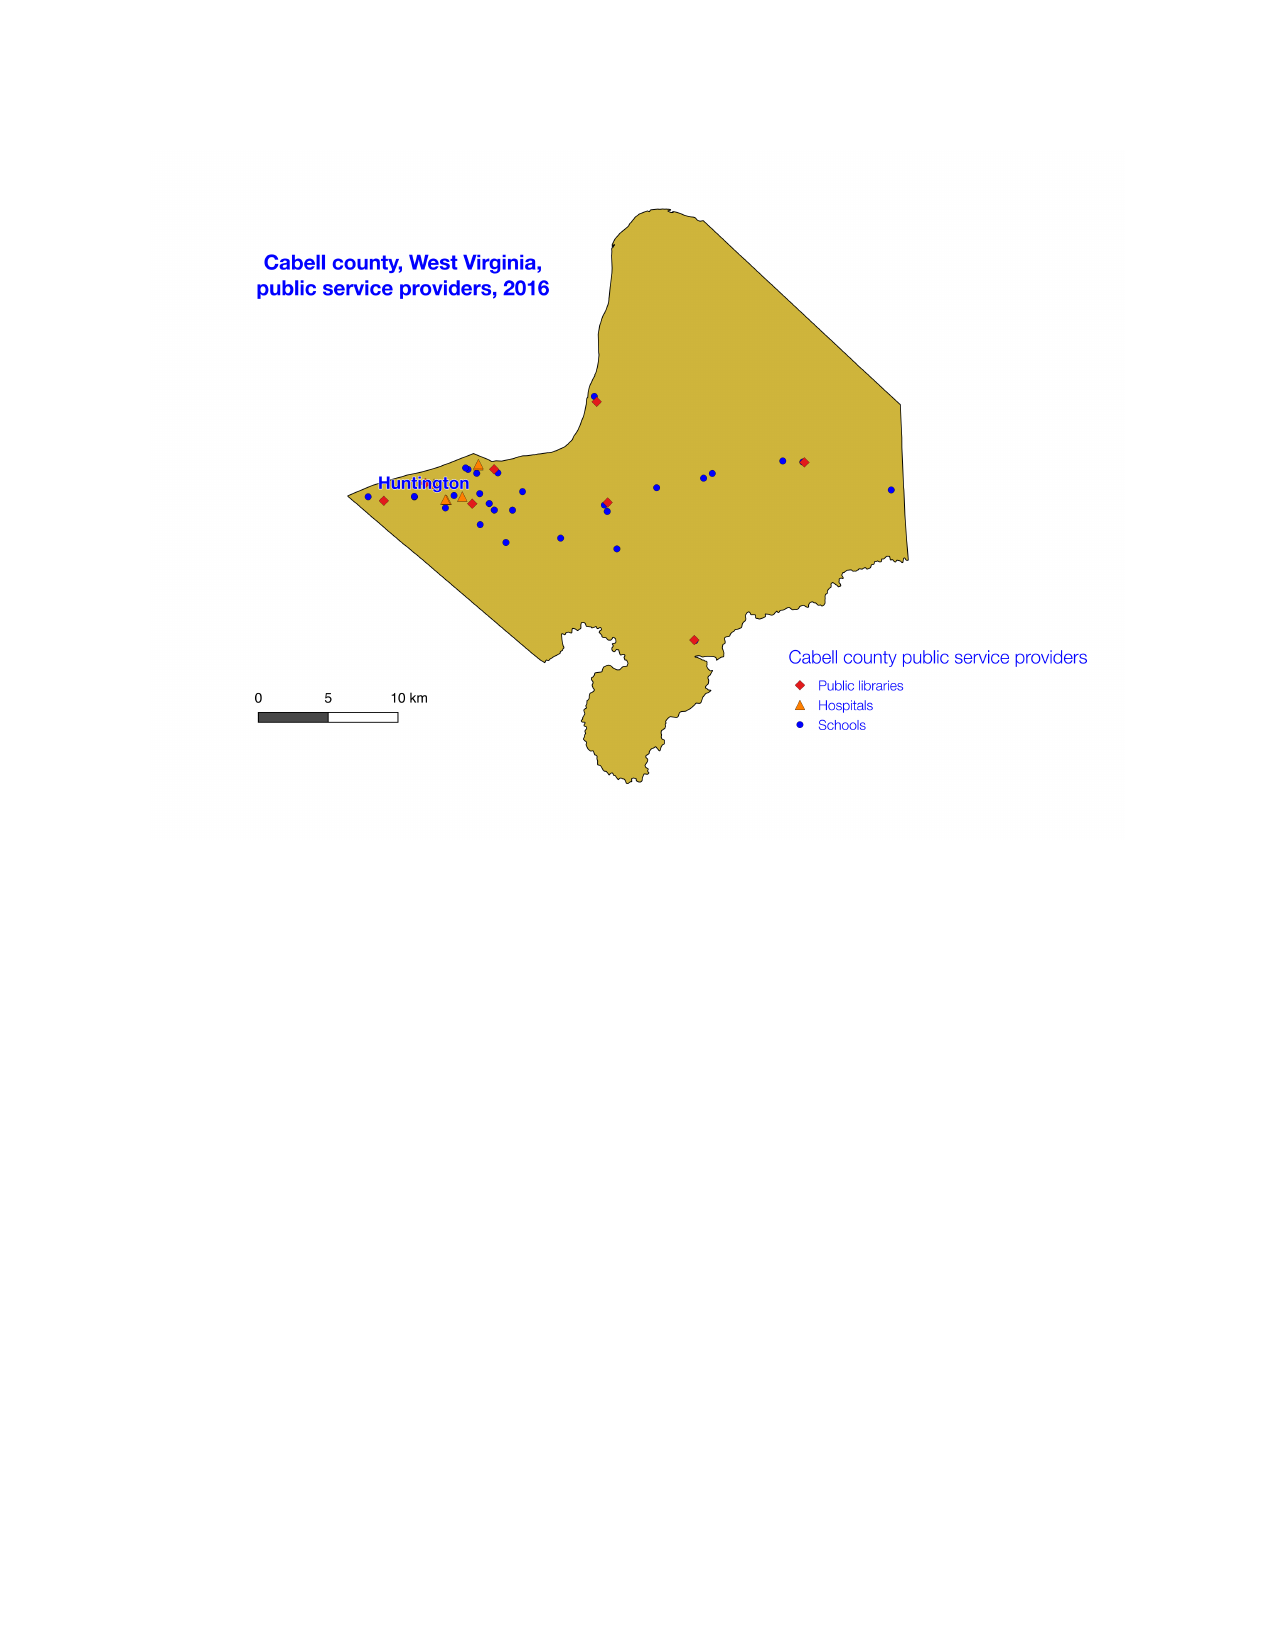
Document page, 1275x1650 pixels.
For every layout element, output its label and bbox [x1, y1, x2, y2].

picture [150, 150, 1125, 840]
